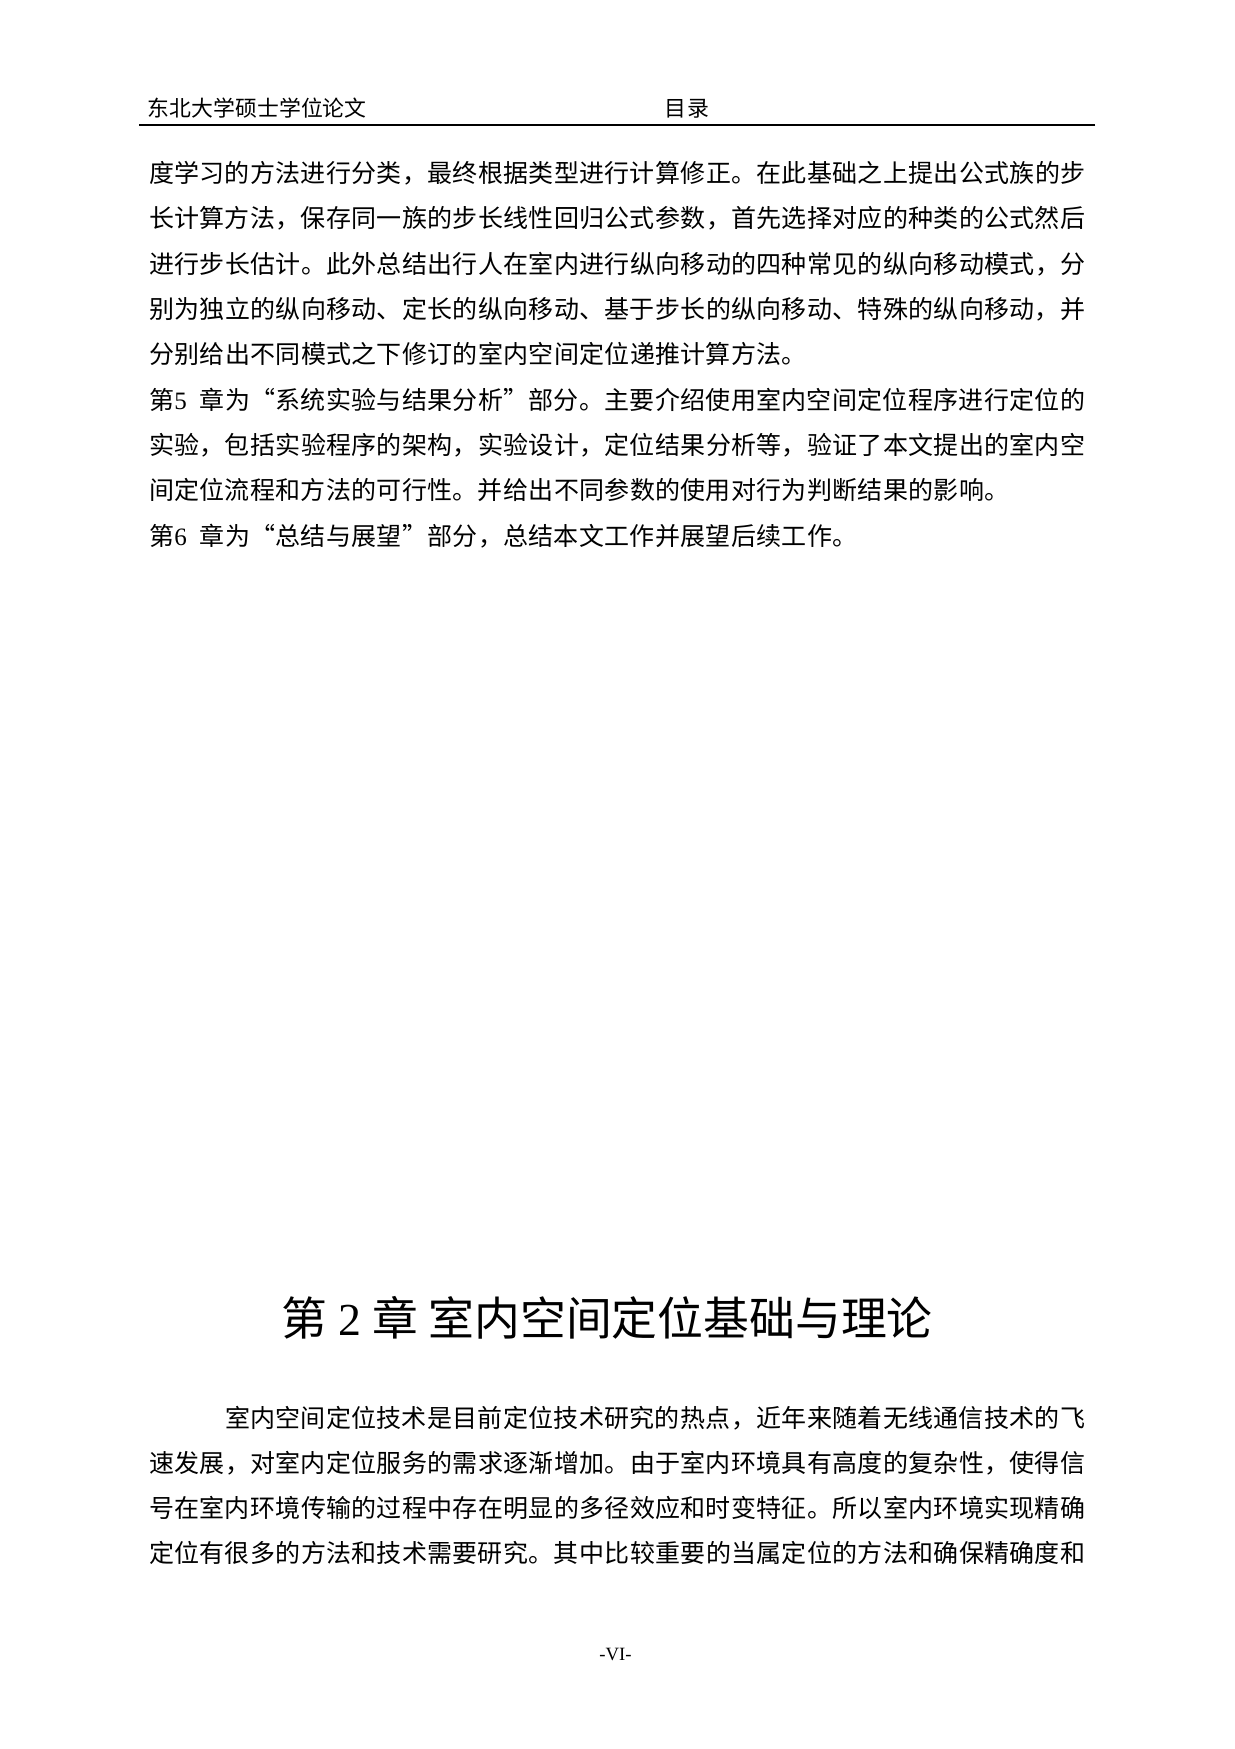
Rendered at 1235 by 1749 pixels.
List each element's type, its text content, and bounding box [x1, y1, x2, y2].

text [149, 1393, 1085, 1575]
subtitle 室内空间定位基础与理论 [202, 1282, 1085, 1348]
list 为“总结与展望”部分，总结本文工作并展望后续工作。 [149, 512, 1085, 557]
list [149, 149, 1085, 376]
list 为“系统实验与结果分析”部分。主要介绍使用室内空间定位程序进行定位的实验，包括实验程序的架构，实验设计，定位结果分析等，验证了本文提出的室内空间定位流程和方法的可行性。并给出不同参数的使用对行为判断结果的影响。 [149, 376, 1085, 512]
